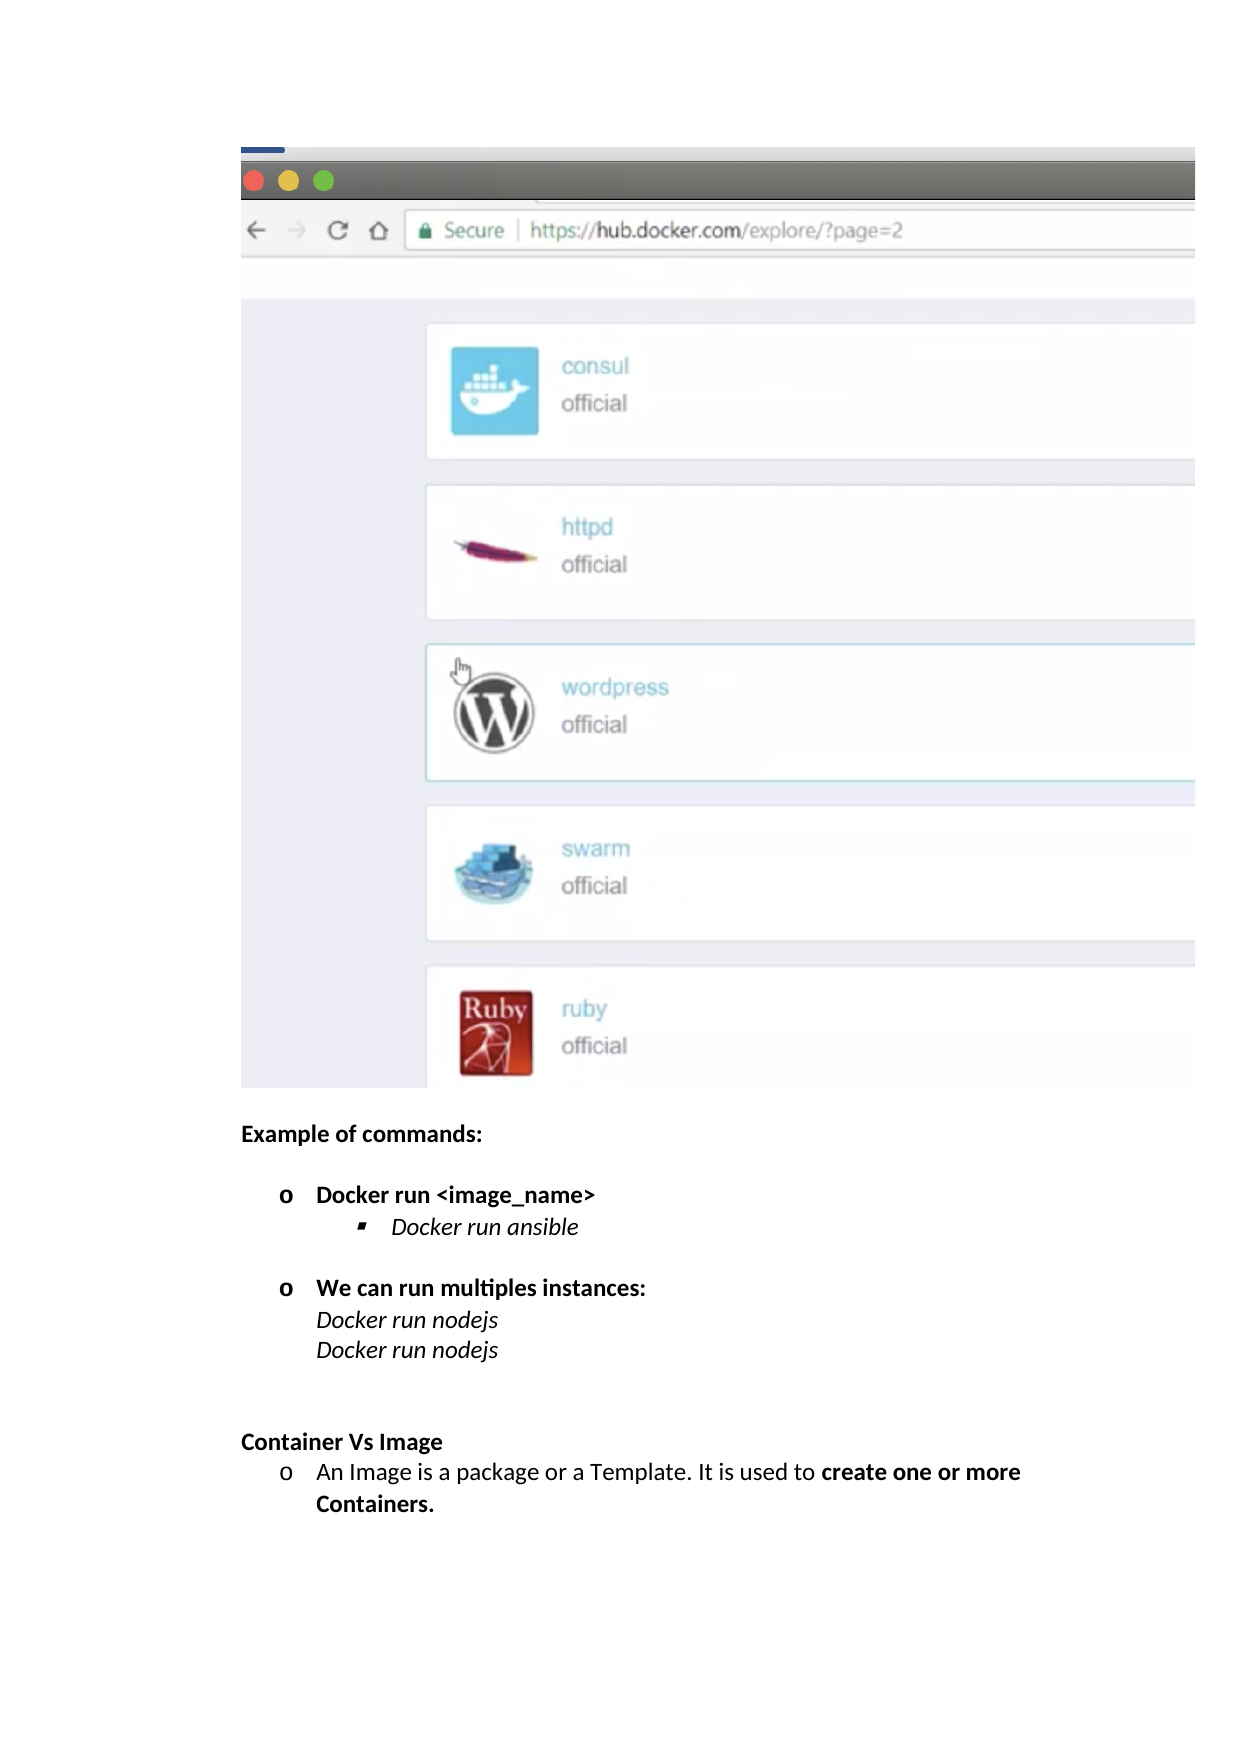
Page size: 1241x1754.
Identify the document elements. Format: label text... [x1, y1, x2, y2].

list Docker run nodejs [316, 1304, 1122, 1334]
list Docker run nodejs [316, 1334, 1122, 1365]
list Example of commands: [241, 1118, 1122, 1149]
list Docker run <image_name> [278, 1179, 1122, 1211]
list Docker run ansible [353, 1211, 1122, 1242]
list An Image is a package or a Template. It is used to create one or more Containers. [278, 1457, 1122, 1519]
list We can run multiples instances: [278, 1272, 1122, 1304]
picture [241, 147, 1196, 1088]
list Container Vs Image [241, 1426, 1122, 1457]
